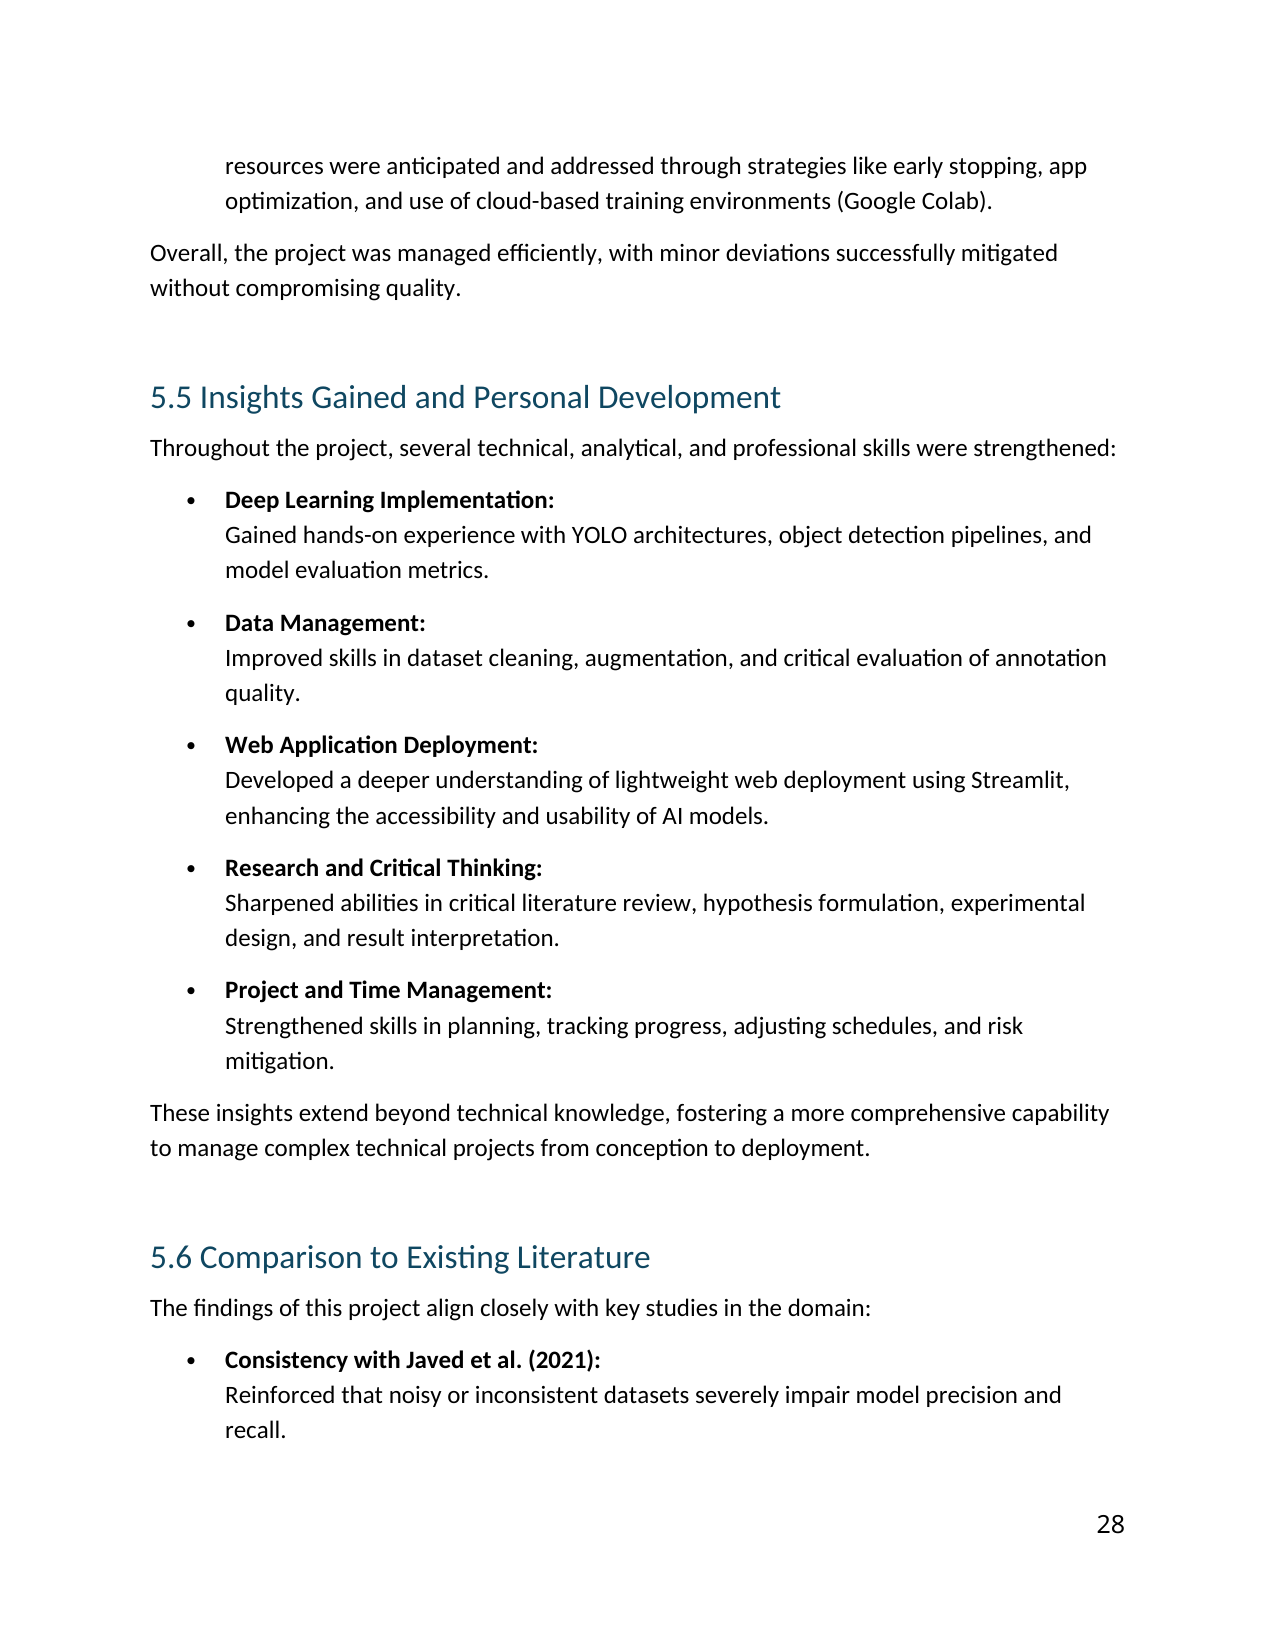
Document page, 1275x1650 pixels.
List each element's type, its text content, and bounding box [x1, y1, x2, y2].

text These insights extend beyond technical knowledge, fostering a more comprehensive capability to manage complex technical projects from conception to deployment. [150, 1097, 1125, 1163]
list Web Application Deployment: Developed a deeper understanding of lightweight web deployment using Streamlit, enhancing the accessibility and usability of AI models. [187, 729, 1125, 830]
text Throughout the project, several technical, analytical, and professional skills were strengthened: [150, 432, 1125, 463]
list Deep Learning Implementation: Gained hands-on experience with YOLO architectures, object detection pipelines, and model evaluation metrics. [187, 484, 1125, 585]
subtitle 5.6 Comparison to Existing Literature [150, 1236, 1125, 1277]
list Project and Time Management: Strengthened skills in planning, tracking progress, adjusting schedules, and risk mitigation. [187, 974, 1125, 1076]
list Consistency with Javed et al. (2021): Reinforced that noisy or inconsistent datasets severely impair model precision and recall. [187, 1344, 1125, 1445]
subtitle 5.5 Insights Gained and Personal Development [150, 377, 1125, 417]
text The findings of this project align closely with key studies in the domain: [150, 1292, 1125, 1322]
list Research and Critical Thinking: Sharpened abilities in critical literature review, hypothesis formulation, experimental design, and result interpretation. [187, 852, 1125, 953]
text Overall, the project was managed efficiently, with minor deviations successfully mitigated without compromising quality. [150, 237, 1125, 303]
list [187, 150, 1125, 216]
list Data Management: Improved skills in dataset cleaning, augmentation, and critical evaluation of annotation quality. [187, 607, 1125, 708]
